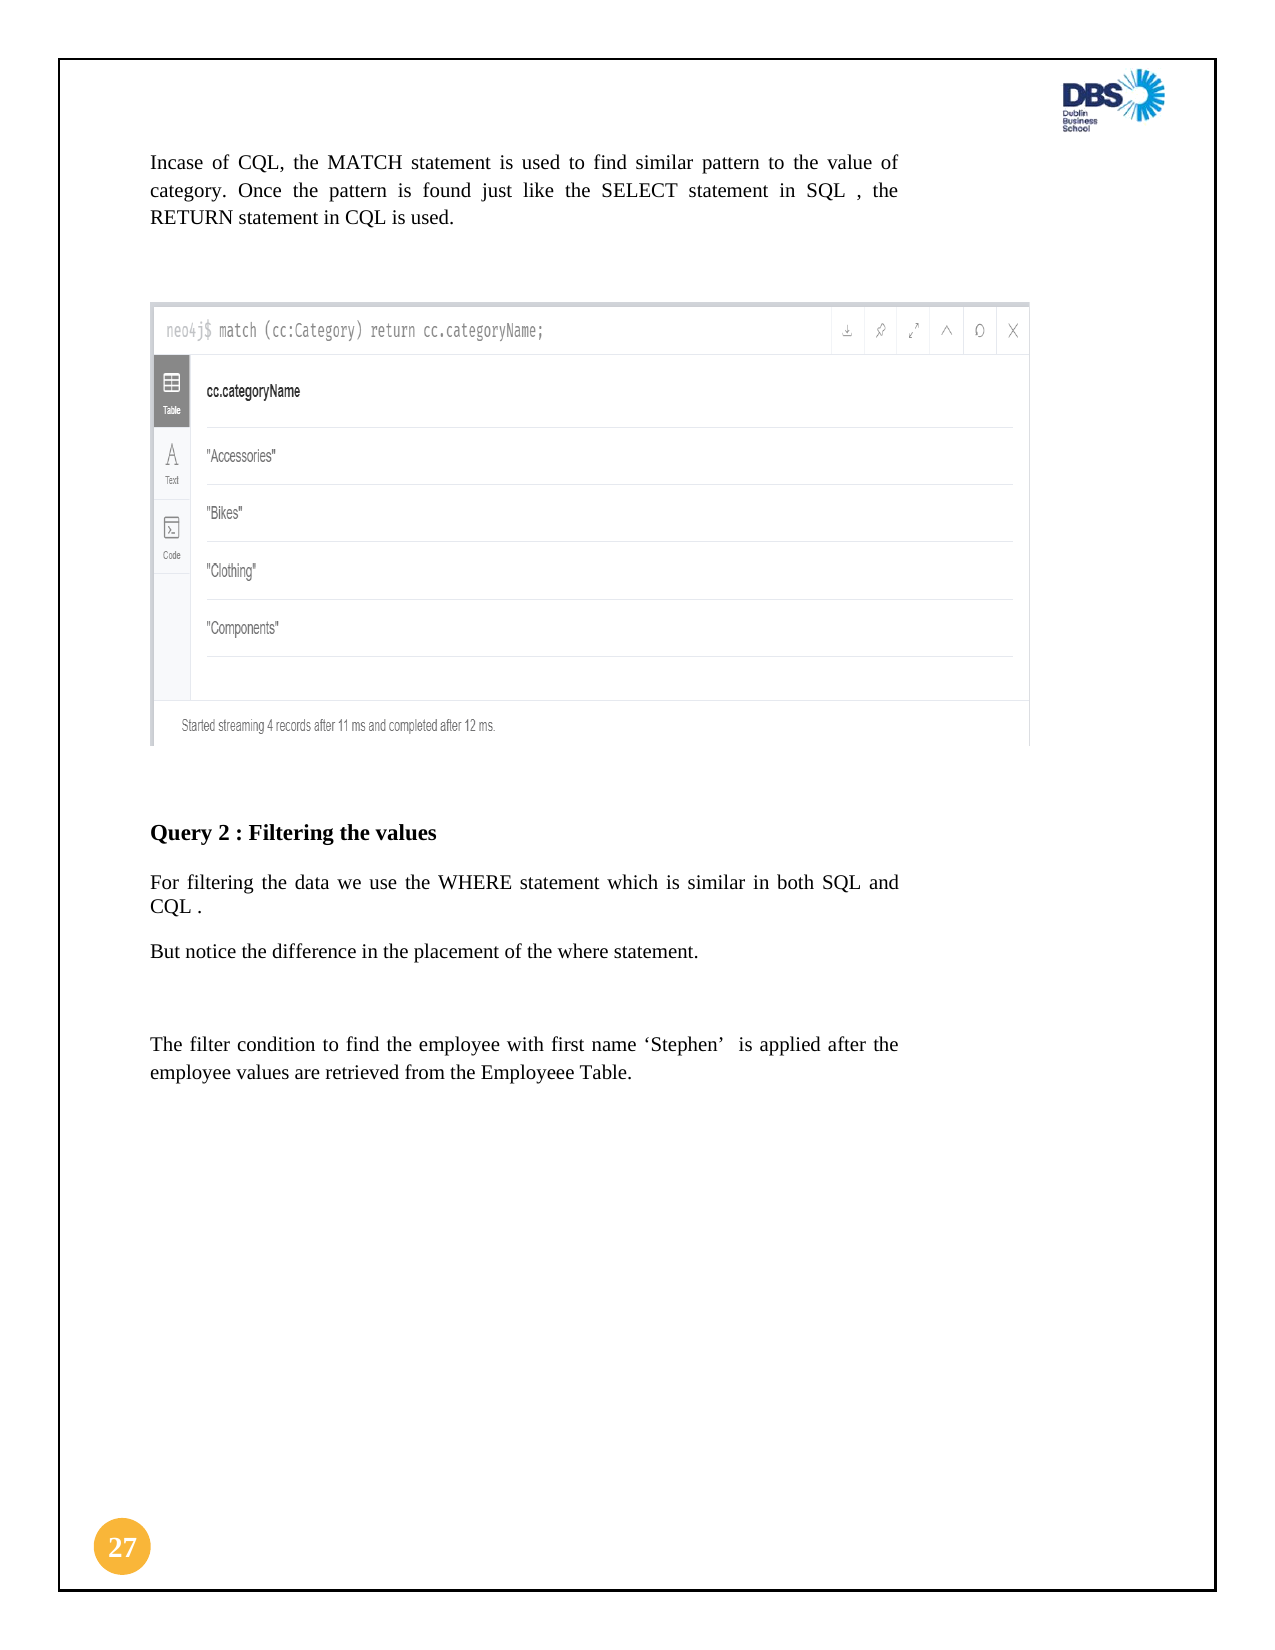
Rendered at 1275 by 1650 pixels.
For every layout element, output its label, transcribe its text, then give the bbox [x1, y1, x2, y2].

text The filter condition to find the employee with first name ‘Stephen’ is applied after the employee values are retrieved from the Employeee Table. [150, 1032, 900, 1084]
text For filtering the data we use the WHERE statement which is similar in both SQL and CQL . [150, 870, 900, 918]
picture [1155, 97, 1165, 101]
picture [1060, 68, 1165, 133]
picture [150, 302, 1030, 746]
text Incase of CQL, the MATCH statement is used to find similar pattern to the value of category. Once the pattern is found just like the SELECT statement in SQL , the RETURN statement in CQL is used. [150, 150, 900, 229]
text But notice the difference in the placement of the where statement. [150, 939, 900, 963]
text Query 2 : Filtering the values [150, 819, 900, 845]
